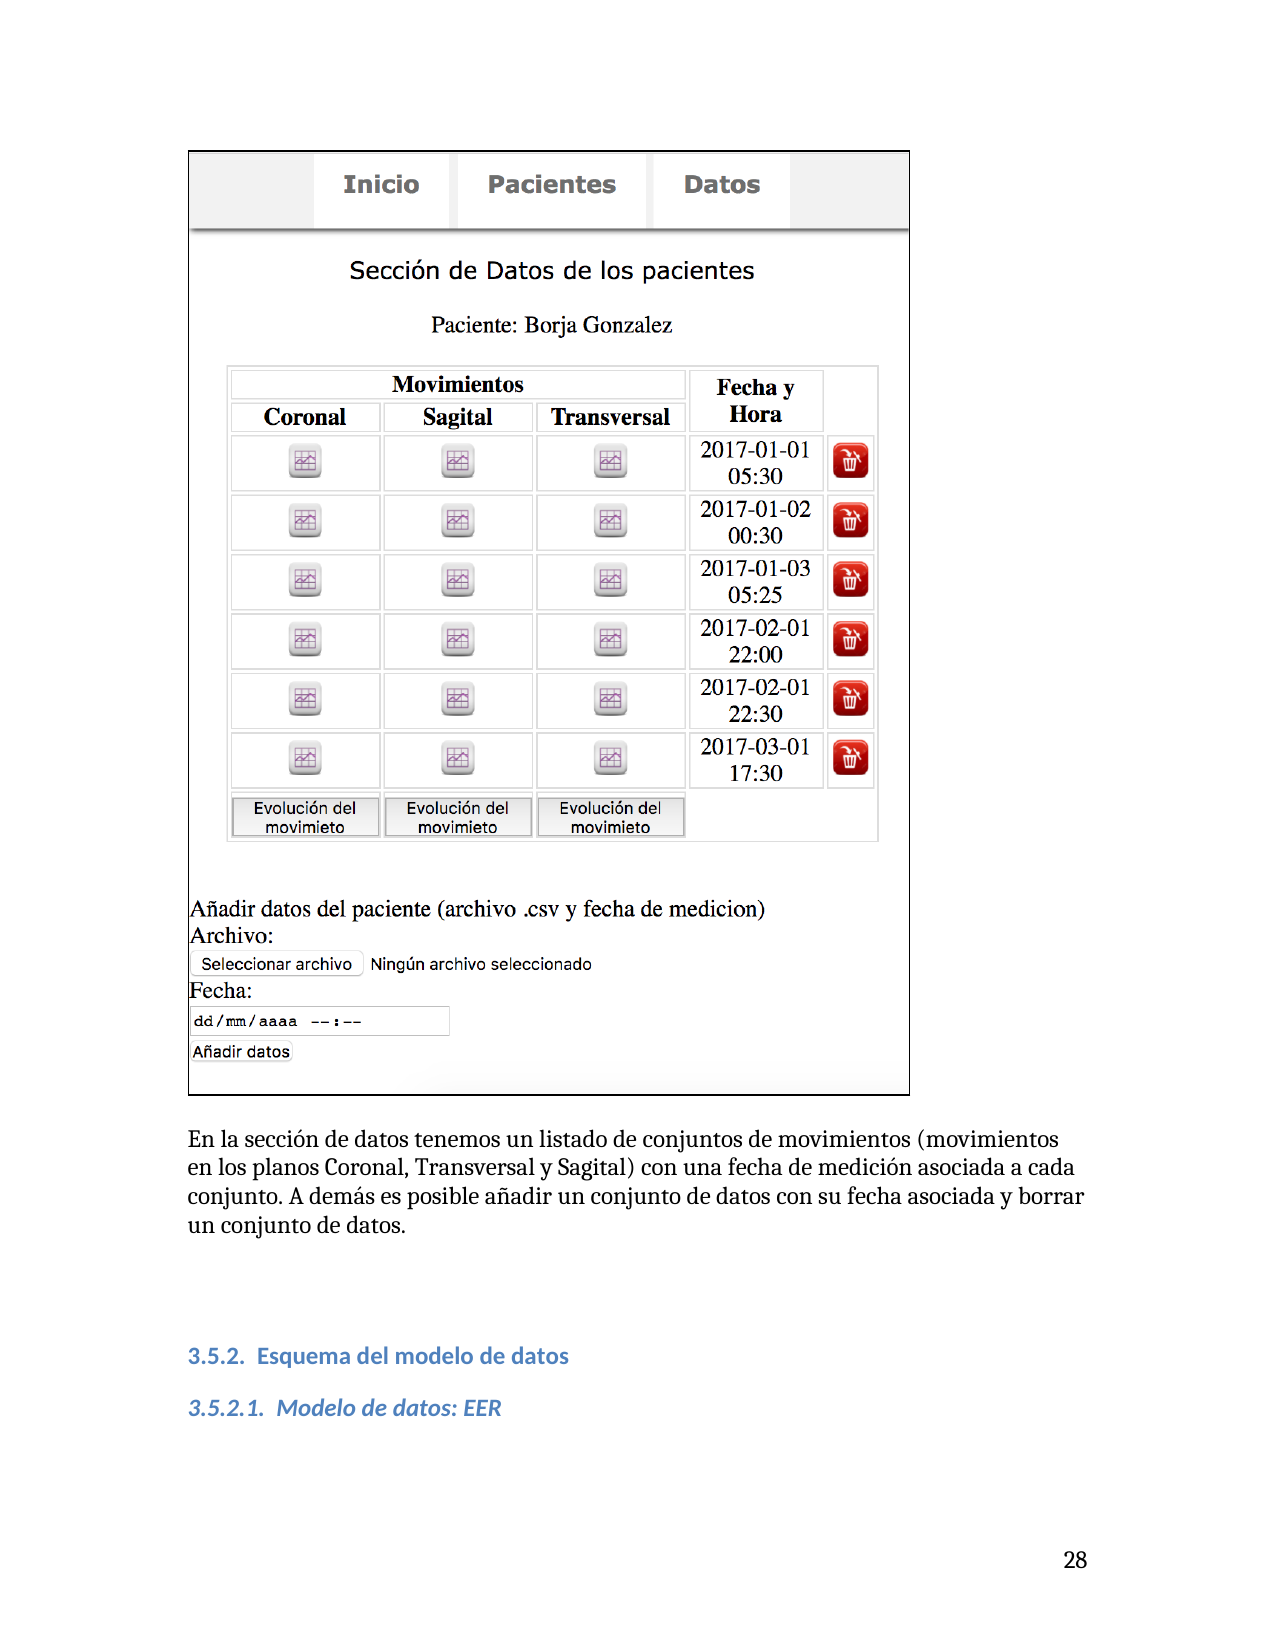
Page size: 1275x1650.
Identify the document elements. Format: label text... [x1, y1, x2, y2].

subtitle 3.5.2.1 Modelo de datos: EER [187, 1392, 1087, 1422]
picture [189, 152, 909, 1094]
subtitle 3.5.2 Esquema del modelo de datos [187, 1341, 1087, 1371]
text En la sección de datos tenemos un listado de conjuntos de movimientos (movimientos en los planos Coronal, Transversal y Sagital) con una fecha de medición asociada a cada conjunto. A demás es posible añadir un conjunto de datos con su fecha asociada y borrar un conjunto de datos. [187, 1124, 1087, 1239]
